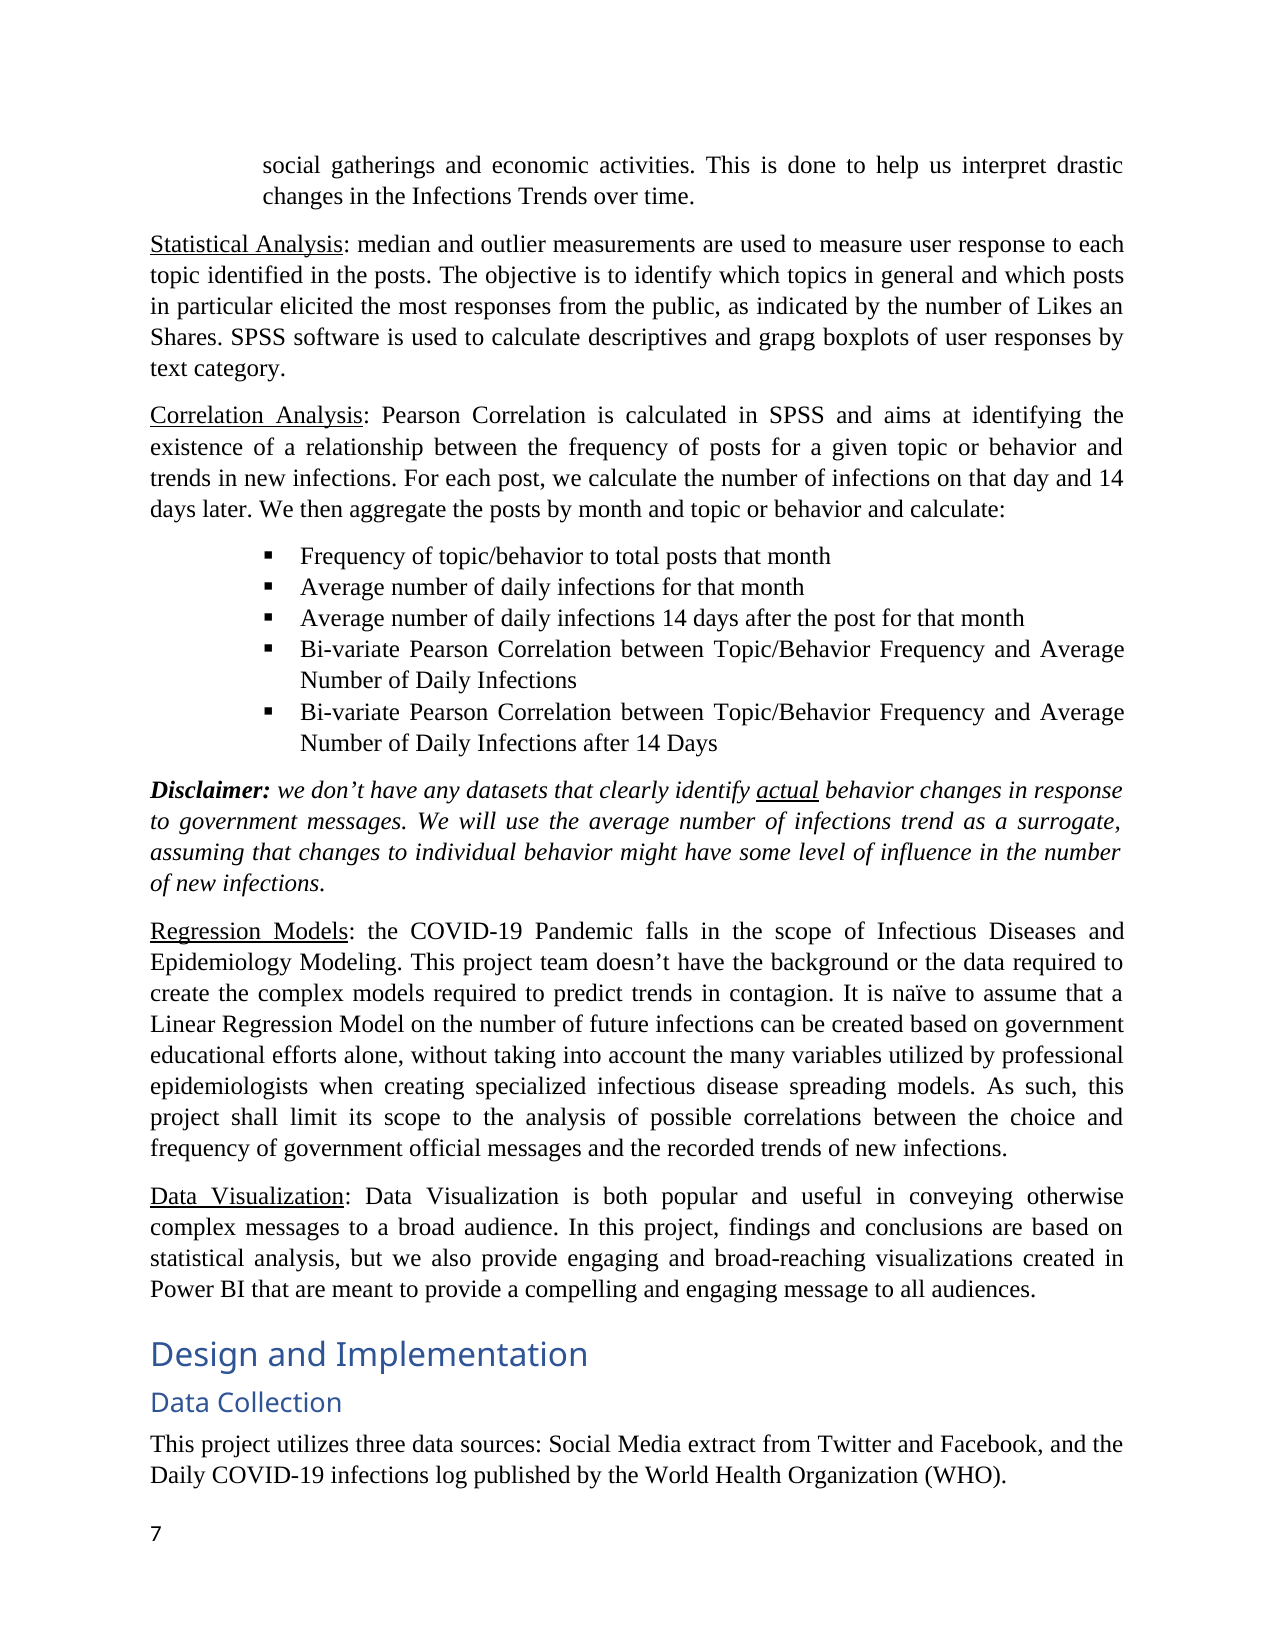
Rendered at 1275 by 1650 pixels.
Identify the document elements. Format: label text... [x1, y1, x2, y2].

text Data Visualization: Data Visualization is both popular and useful in conveying otherwise complex messages to a broad audience. In this project, findings and conclusions are based on statistical analysis, but we also provide engaging and broad-reaching visualizations created in Power BI that are meant to provide a compelling and engaging message to all audiences. [150, 1181, 1125, 1303]
text Correlation Analysis: Pearson Correlation is calculated in SPSS and aims at identifying the existence of a relationship between the frequency of posts for a given topic or behavior and trends in new infections. For each post, we calculate the number of infections on that day and 14 days later. We then aggregate the posts by month and topic or behavior and calculate: [150, 401, 1125, 522]
text Disclaimer: we don’t have any datasets that clearly identify actual behavior changes in response to government messages. We will use the average number of infections trend as a surrogate, assuming that changes to individual behavior might have some level of influence in the number of new infections. [150, 775, 1125, 897]
list Bi-variate Pearson Correlation between Topic/Behavior Frequency and Average Number of Daily Infections [262, 634, 1125, 694]
text Regression Models: the COVID-19 Pandemic falls in the scope of Infectious Diseases and Epidemiology Modeling. This project team doesn’t have the background or the data required to create the complex models required to predict trends in contagion. It is naïve to assume that a Linear Regression Model on the number of future infections can be created based on government educational efforts alone, without taking into account the many variables utilized by professional epidemiologists when creating specialized infectious disease spreading models. As such, this project shall limit its scope to the analysis of possible correlations between the choice and frequency of government official messages and the recorded trends of new infections. [150, 916, 1125, 1162]
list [225, 150, 1125, 210]
text This project utilizes three data sources: Social Media extract from Twitter and Facebook, and the Daily COVID-19 infections log published by the World Health Organization (WHO). [150, 1429, 1125, 1489]
list Frequency of topic/behavior to total posts that month [262, 541, 1125, 570]
list Average number of daily infections 14 days after the post for that month [262, 603, 1125, 632]
list Average number of daily infections for that month [262, 572, 1125, 601]
list Bi-variate Pearson Correlation between Topic/Behavior Frequency and Average Number of Daily Infections after 14 Days [262, 697, 1125, 756]
subtitle Data Collection [150, 1383, 1125, 1420]
text Statistical Analysis: median and outlier measurements are used to measure user response to each topic identified in the posts. The objective is to identify which topics in general and which posts in particular elicited the most responses from the public, as indicated by the number of Likes an Shares. SPSS software is used to calculate descriptives and grapg boxplots of user responses by text category. [150, 229, 1125, 382]
subtitle Design and Implementation [150, 1330, 1125, 1376]
